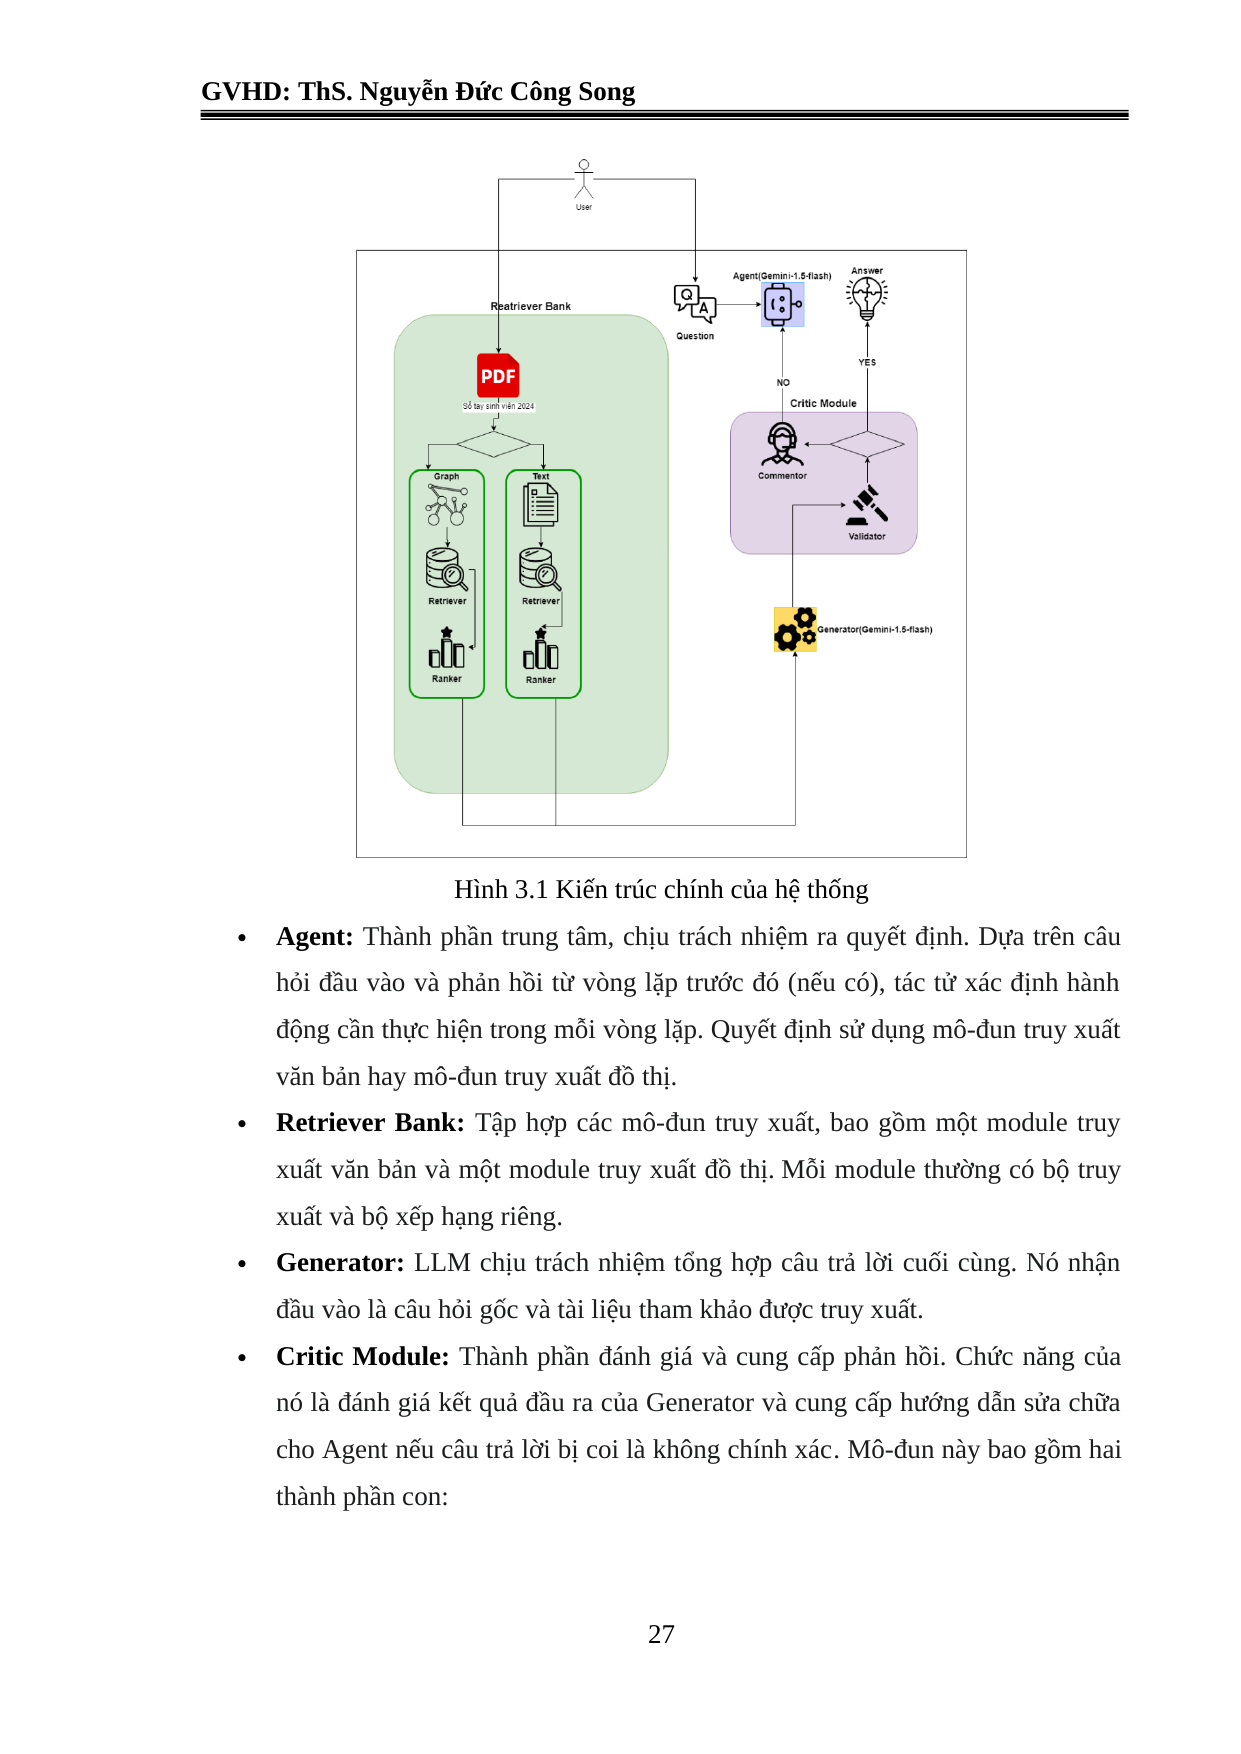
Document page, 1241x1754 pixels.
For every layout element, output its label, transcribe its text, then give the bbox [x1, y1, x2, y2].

picture [356, 159, 967, 858]
list Critic Module: Thành phần đánh giá và cung cấp phản hồi. Chức năng của nó là đánh giá kết quả đầu ra của Generator và cung cấp hướng dẫn sửa chữa cho Agent nếu câu trả lời bị coi là không chính xác. Mô-đun này bao gồm hai thành phần con: [238, 1340, 1122, 1511]
list Retriever Bank: Tập hợp các mô-đun truy xuất, bao gồm một module truy xuất văn bản và một module truy xuất đồ thị. Mỗi module thường có bộ truy xuất và bộ xếp hạng riêng. [238, 1107, 1122, 1231]
list Agent: Thành phần trung tâm, chịu trách nhiệm ra quyết định. Dựa trên câu hỏi đầu vào và phản hồi từ vòng lặp trước đó (nếu có), tác tử xác định hành động cần thực hiện trong mỗi vòng lặp. Quyết định sử dụng mô-đun truy xuất văn bản hay mô-đun truy xuất đồ thị. [238, 920, 1122, 1091]
text Hình 3.1 Kiến trúc chính của hệ thống [201, 873, 1122, 904]
list Generator: LLM chịu trách nhiệm tổng hợp câu trả lời cuối cùng. Nó nhận đầu vào là câu hỏi gốc và tài liệu tham khảo được truy xuất. [238, 1247, 1122, 1324]
